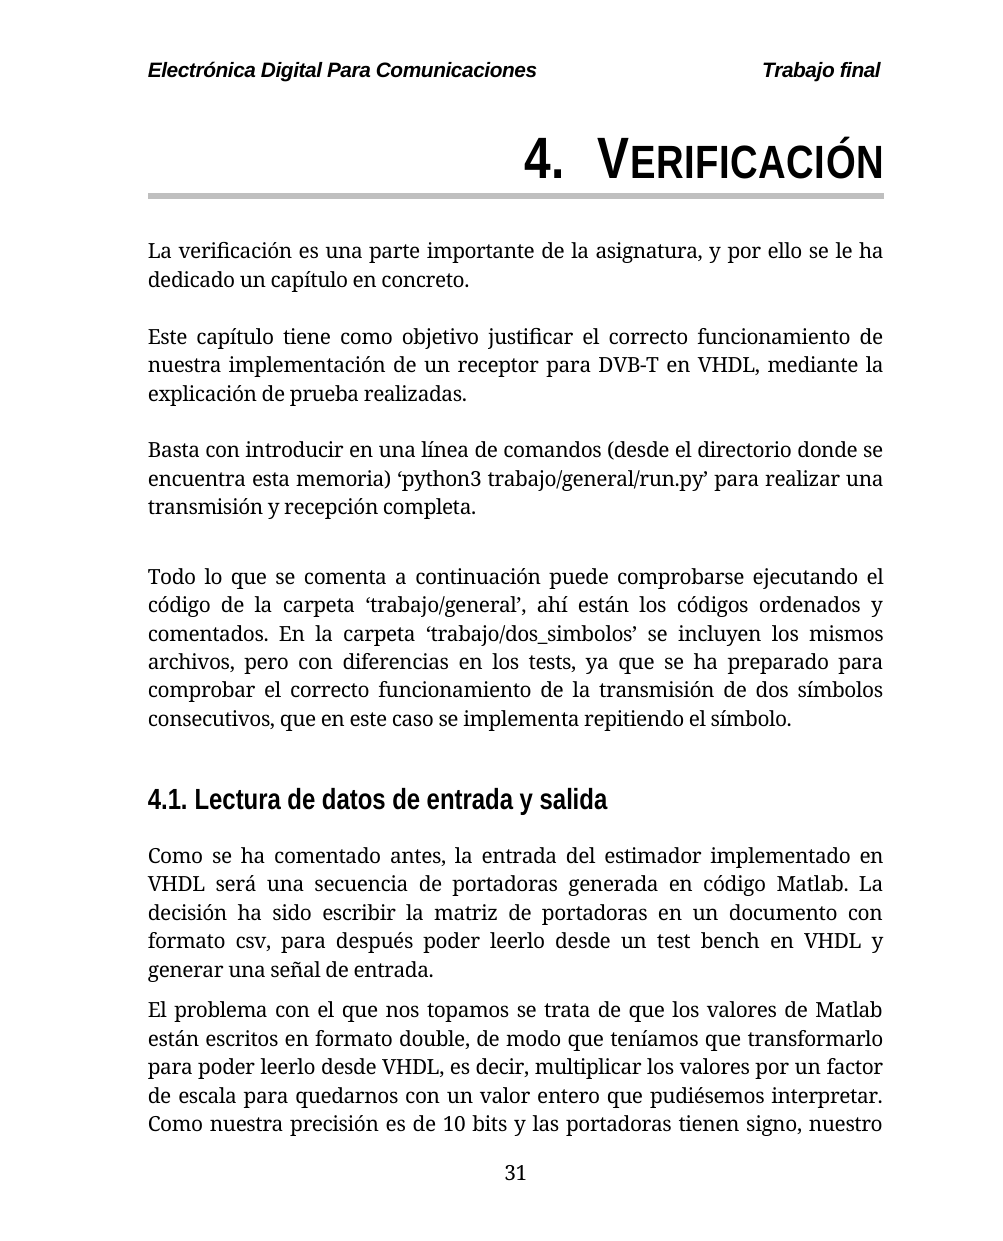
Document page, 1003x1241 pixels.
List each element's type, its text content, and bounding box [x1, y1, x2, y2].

text Como se ha comentado antes, la entrada del estimador implementado en VHDL será una secuencia de portadoras generada en código Matlab. La decisión ha sido escribir la matriz de portadoras en un documento con formato csv, para después poder leerlo desde un test bench en VHDL y generar una señal de entrada. [148, 841, 884, 983]
subtitle Verificación [148, 124, 884, 193]
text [148, 996, 884, 1138]
subtitle Lectura de datos de entrada y salida [148, 782, 884, 816]
text La verificación es una parte importante de la asignatura, y por ello se le ha dedicado un capítulo en concreto. [148, 237, 884, 293]
text Basta con introducir en una línea de comandos (desde el directorio donde se encuentra esta memoria) ‘python3 trabajo/general/run.py’ para realizar una transmisión y recepción completa. [148, 436, 884, 521]
text Este capítulo tiene como objetivo justificar el correcto funcionamiento de nuestra implementación de un receptor para DVB-T en VHDL, mediante la explicación de prueba realizadas. [148, 322, 884, 407]
text Todo lo que se comenta a continuación puede comprobarse ejecutando el código de la carpeta ‘trabajo/general’, ahí están los códigos ordenados y comentados. En la carpeta ‘trabajo/dos_simbolos’ se incluyen los mismos archivos, pero con diferencias en los tests, ya que se ha preparado para comprobar el correcto funcionamiento de la transmisión de dos símbolos consecutivos, que en este caso se implementa repitiendo el símbolo. [148, 562, 884, 732]
